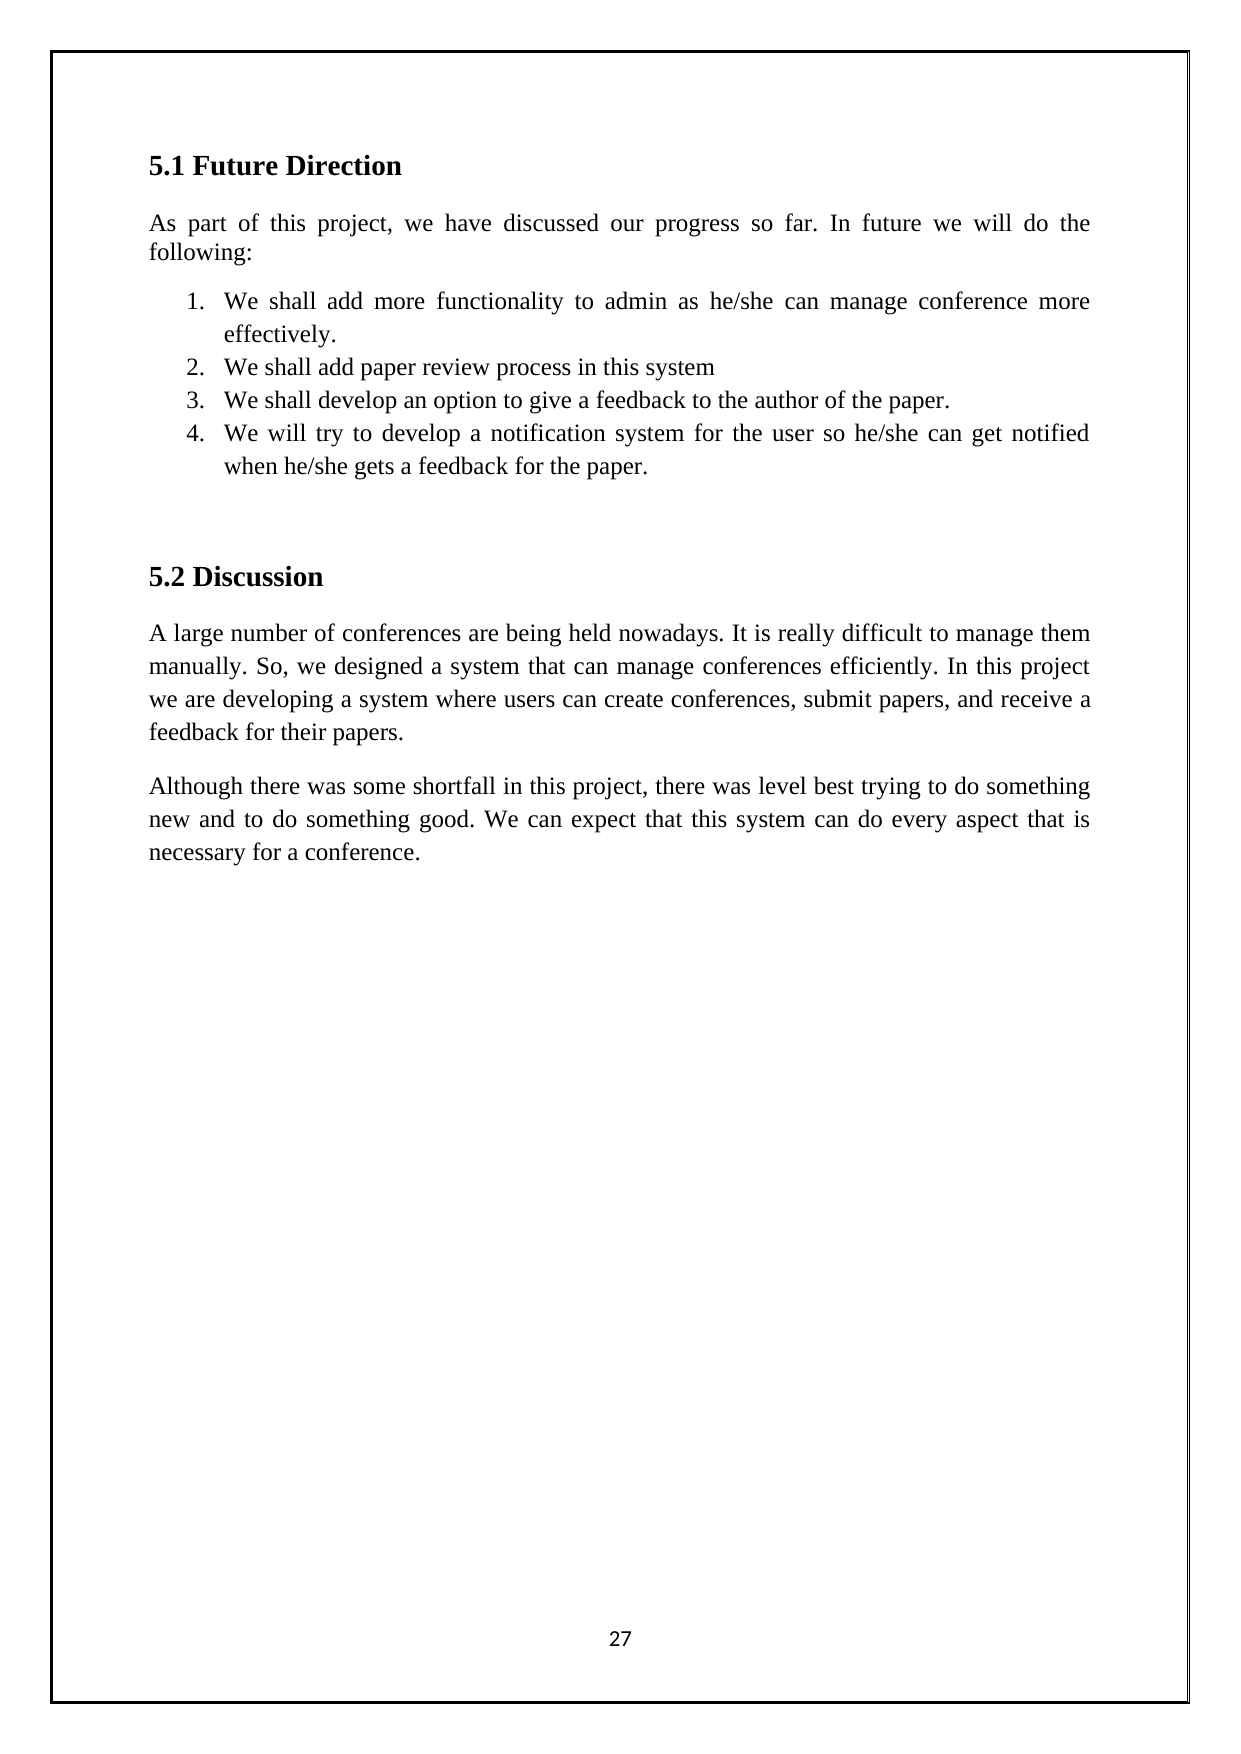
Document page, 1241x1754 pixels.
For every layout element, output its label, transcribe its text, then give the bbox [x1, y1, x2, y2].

list We shall add paper review process in this system [186, 352, 1092, 381]
text 5.1 Future Direction [148, 148, 1092, 182]
text 5.2 Discussion [148, 559, 1092, 593]
text A large number of conferences are being held nowadays. It is really difficult to manage them manually. So, we designed a system that can manage conferences efficiently. In this project we are developing a system where users can create conferences, submit papers, and receive a feedback for their papers. [148, 618, 1092, 746]
text Although there was some shortfall in this project, there was level best trying to do something new and to do something good. We can expect that this system can do every aspect that is necessary for a conference. [148, 771, 1092, 866]
list We will try to develop a notification system for the user so he/she can get notified when he/she gets a feedback for the paper. [186, 418, 1092, 480]
list We shall develop an option to give a feedback to the author of the paper. [186, 385, 1092, 414]
list We shall add more functionality to admin as he/she can manage conference more effectively. [186, 286, 1092, 348]
text As part of this project, we have discussed our progress so far. In future we will do the following: [148, 208, 1092, 265]
